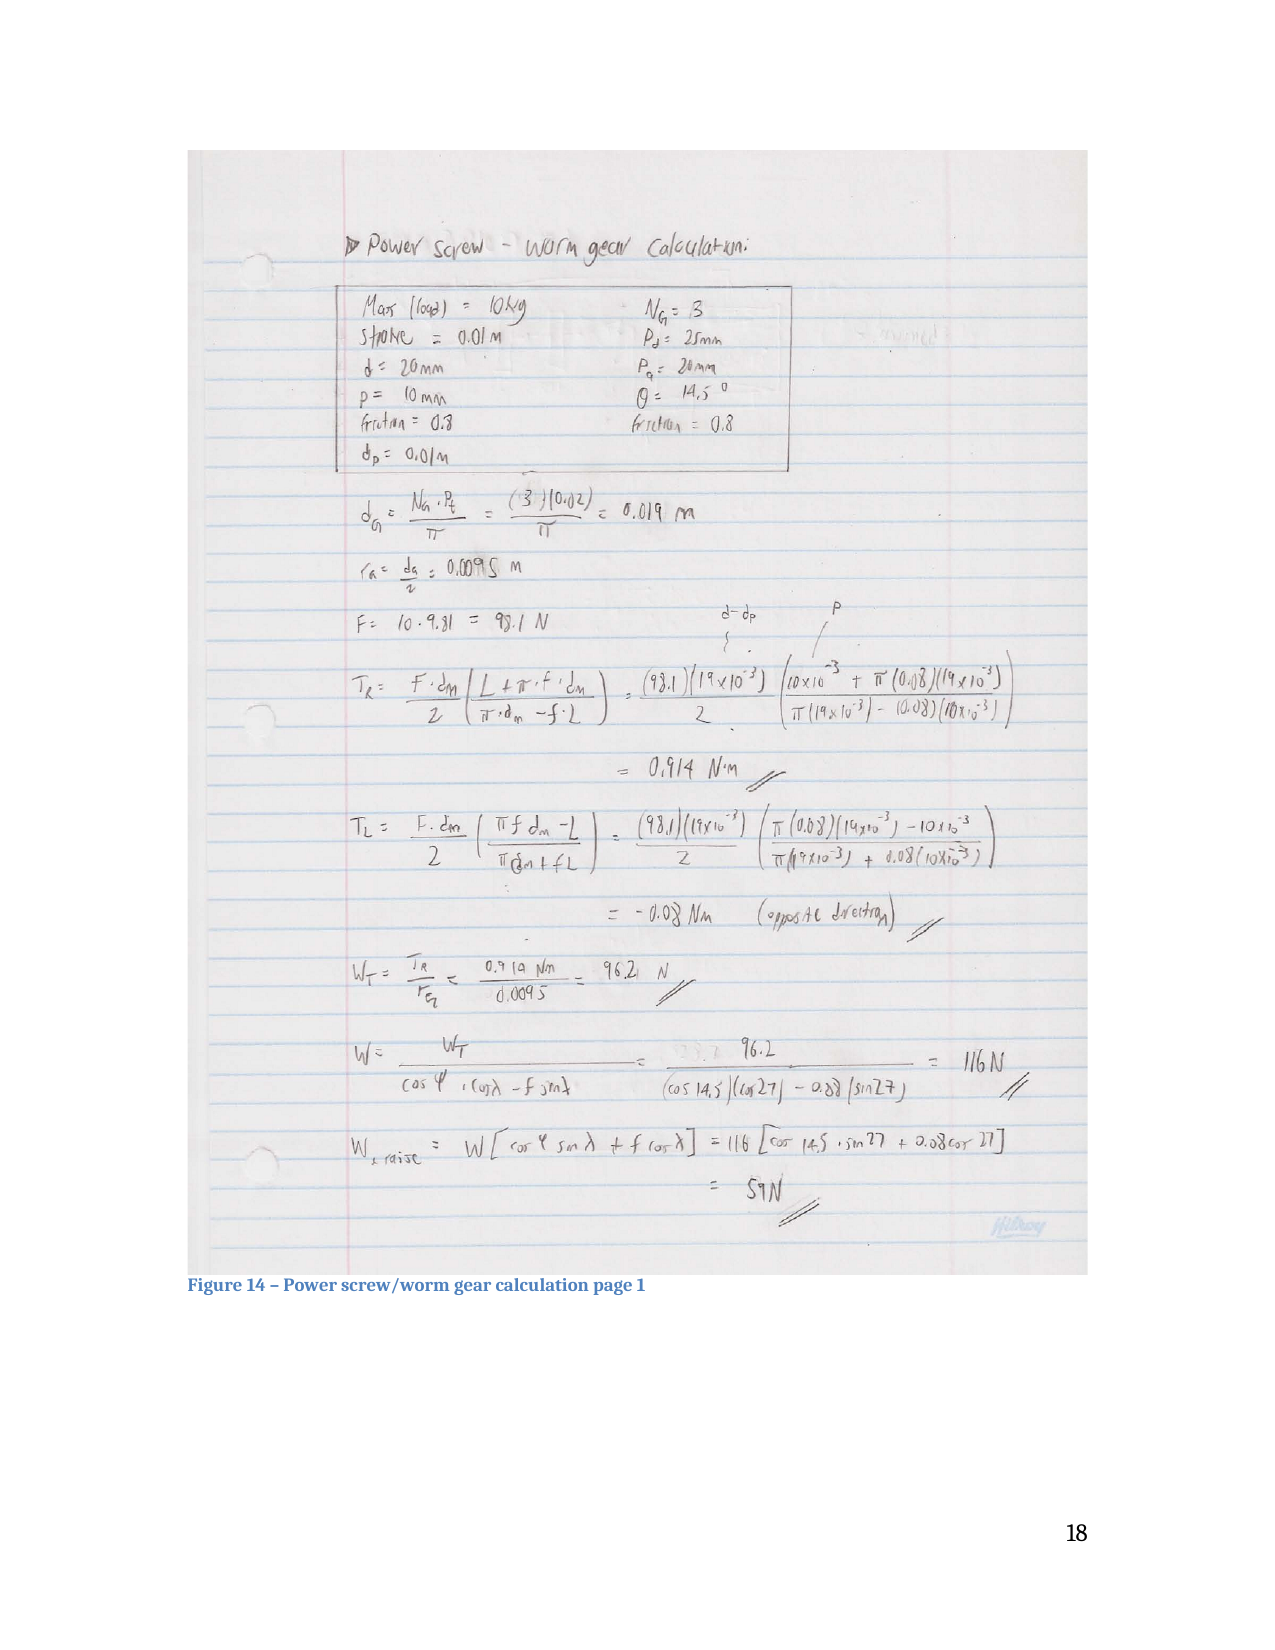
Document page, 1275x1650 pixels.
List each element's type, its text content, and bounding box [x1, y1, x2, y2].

picture [187, 150, 1088, 1275]
